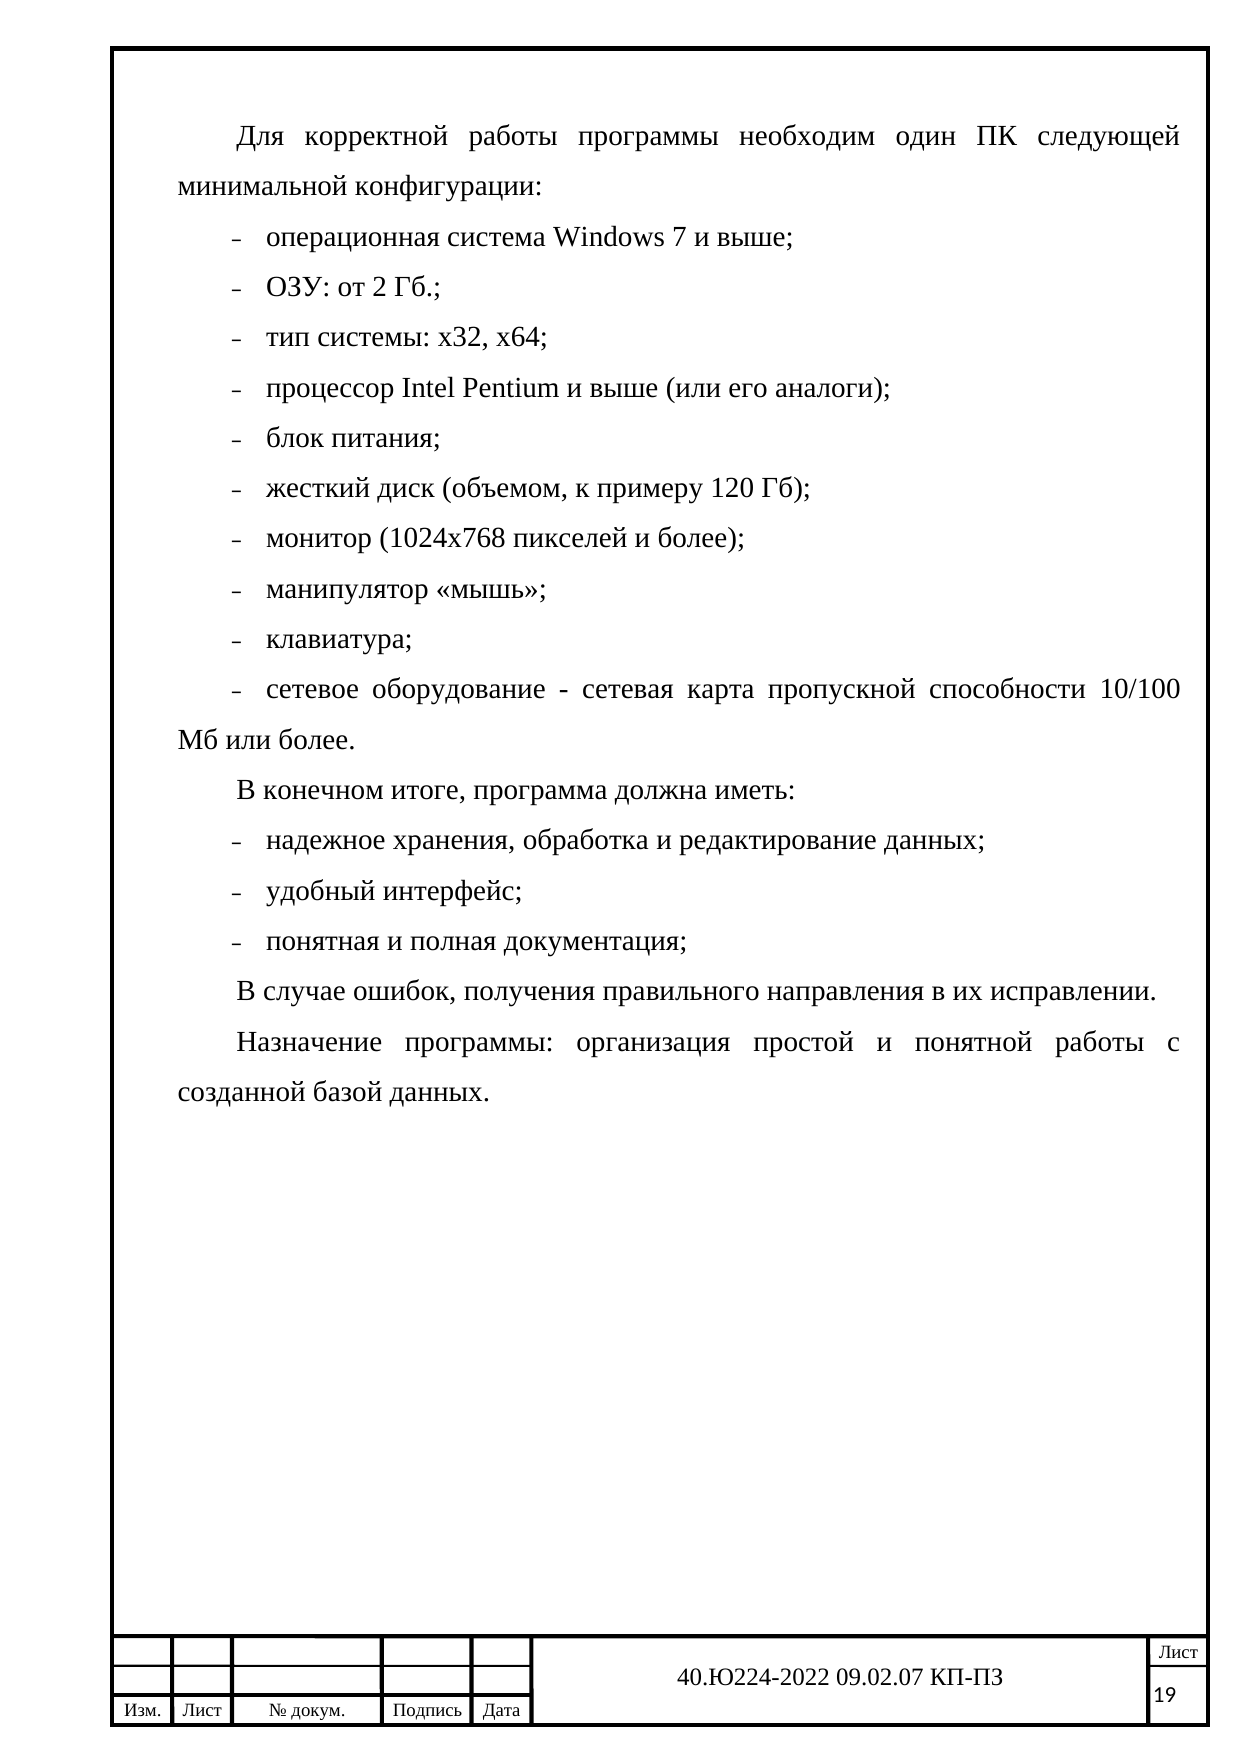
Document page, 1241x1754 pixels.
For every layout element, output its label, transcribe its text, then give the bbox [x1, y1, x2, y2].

text В конечном итоге, программа должна иметь: [177, 772, 1181, 806]
text Назначение программы: организация простой и понятной работы с созданной базой данных. [177, 1024, 1181, 1108]
list надежное хранения, обработка и редактирование данных; [177, 822, 1181, 856]
list процессор Intel Pentium и выше (или его аналоги); [177, 370, 1181, 403]
list блок питания; [177, 420, 1181, 453]
list операционная система Windows 7 и выше; [177, 219, 1181, 252]
list сетевое оборудование - сетевая карта пропускной способности 10/100 Мб или более. [177, 672, 1181, 755]
list тип системы: x32, x64; [177, 319, 1181, 353]
list манипулятор «мышь»; [177, 571, 1181, 604]
list ОЗУ: от 2 Гб.; [177, 269, 1181, 303]
list понятная и полная документация; [177, 923, 1181, 957]
text В случае ошибок, получения правильного направления в их исправлении. [177, 973, 1181, 1007]
list жесткий диск (объемом, к примеру 120 Гб); [177, 470, 1181, 504]
text Для корректной работы программы необходим один ПК следующей минимальной конфигурации: [177, 118, 1181, 202]
list монитор (1024х768 пикселей и более); [177, 521, 1181, 554]
list клавиатура; [177, 621, 1181, 655]
list удобный интерфейс; [177, 873, 1181, 906]
